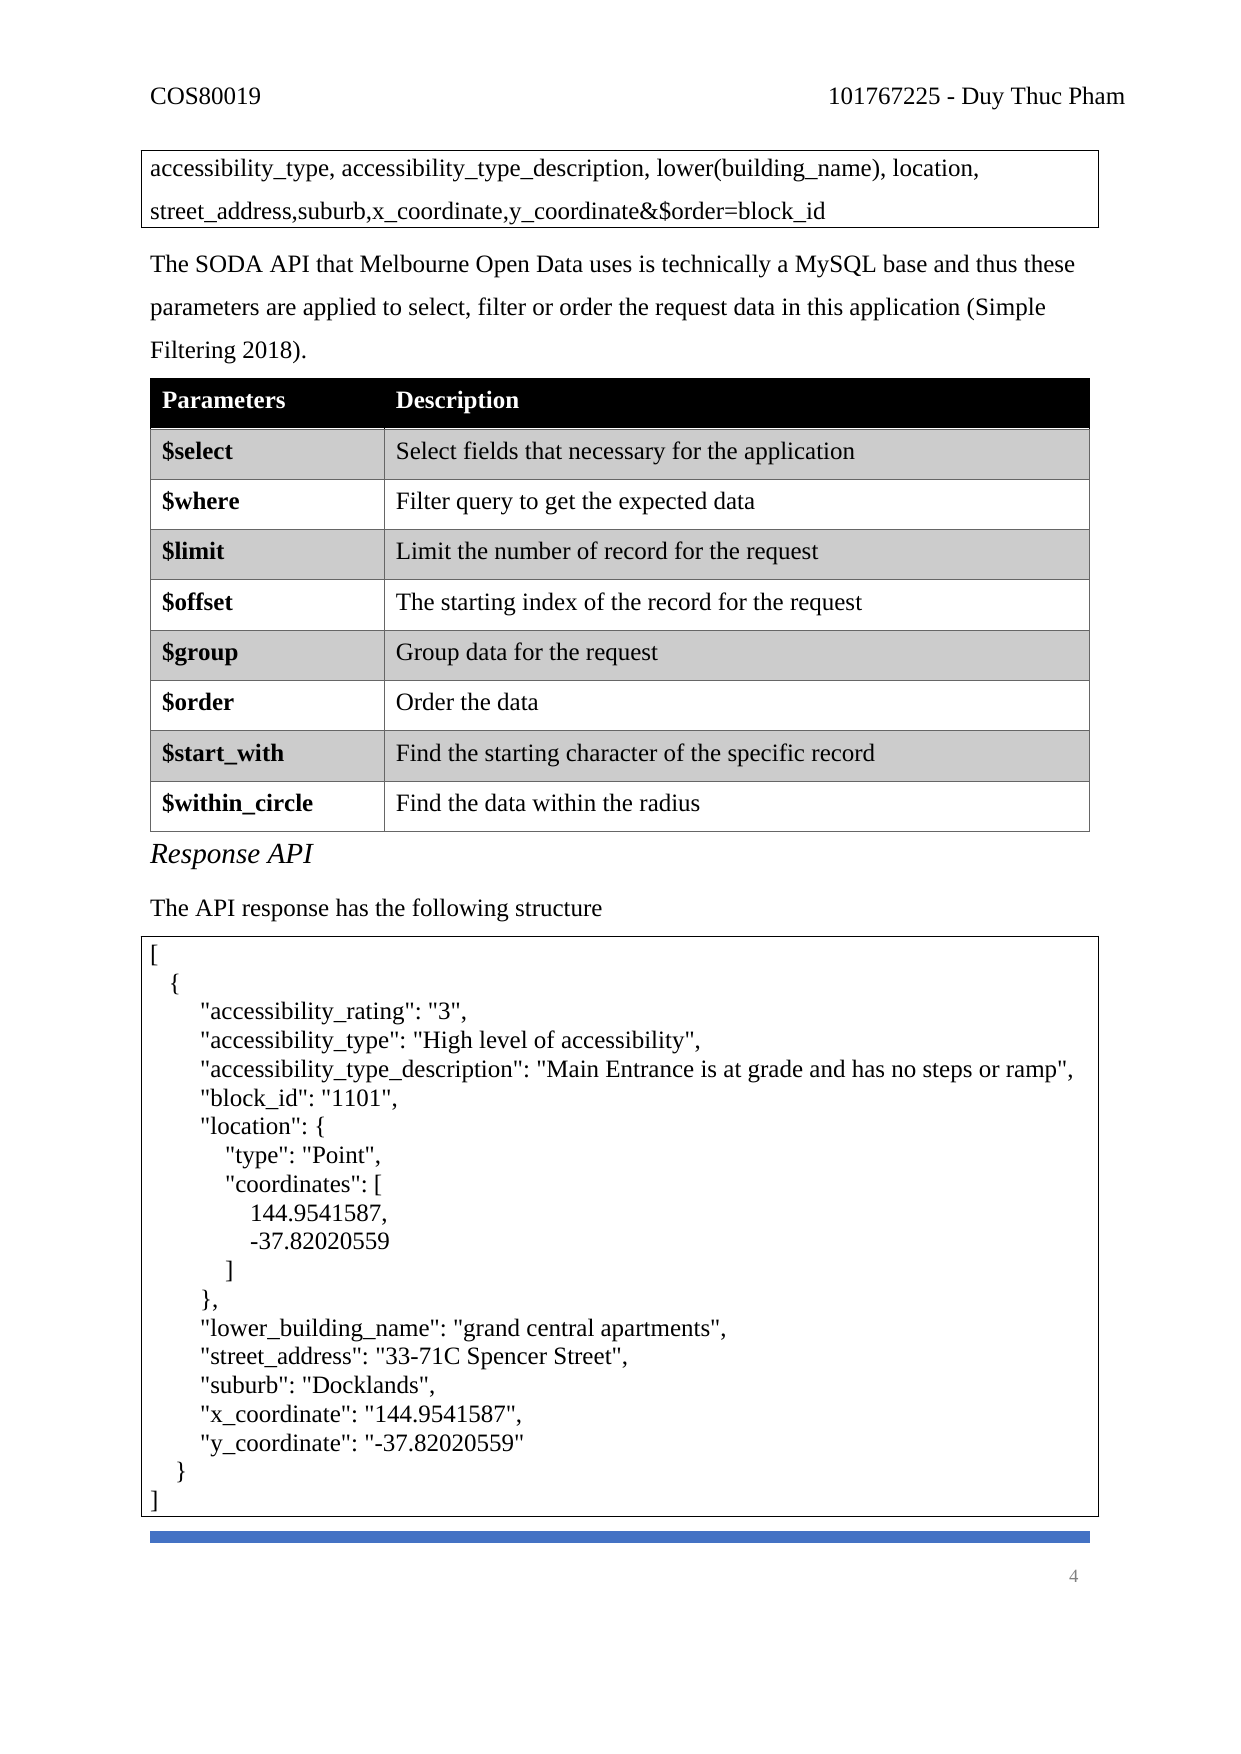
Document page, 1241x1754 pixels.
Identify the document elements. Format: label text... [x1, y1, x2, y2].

table_cell $select [151, 430, 384, 479]
text -37.82020559 [150, 1226, 1090, 1255]
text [142, 151, 1098, 227]
table_cell $where [151, 480, 384, 529]
text "block_id": "1101", [150, 1083, 1090, 1111]
table_cell Find the starting character of the specific record [385, 731, 1089, 781]
text "x_coordinate": "144.9541587", [150, 1399, 1090, 1428]
table_cell Group data for the request [385, 631, 1089, 680]
table_cell Limit the number of record for the request [385, 530, 1089, 579]
text }, [150, 1284, 1090, 1313]
text "accessibility_type": "High level of accessibility", [150, 1025, 1090, 1054]
table_cell $offset [151, 580, 384, 630]
subtitle Response API [150, 836, 1090, 870]
text The API response has the following structure [150, 893, 1090, 921]
table_cell Select fields that necessary for the application [385, 430, 1089, 479]
text "street_address": "33-71C Spencer Street", [150, 1341, 1090, 1370]
text ] [142, 1482, 1098, 1516]
table_cell Filter query to get the expected data [385, 480, 1089, 529]
text } [150, 1456, 1090, 1482]
text "lower_building_name": "grand central apartments", [150, 1313, 1090, 1341]
text "type": "Point", [150, 1140, 1090, 1169]
table_cell $limit [151, 530, 384, 579]
text "y_coordinate": "-37.82020559" [150, 1428, 1090, 1456]
table_header Parameters [151, 379, 384, 428]
text "suburb": "Docklands", [150, 1370, 1090, 1399]
table_cell Order the data [385, 681, 1089, 730]
table_cell The starting index of the record for the request [385, 580, 1089, 630]
text "accessibility_rating": "3", [150, 996, 1090, 1025]
table_cell $start_with [151, 731, 384, 781]
text "accessibility_type_description": "Main Entrance is at grade and has no steps or ramp", [150, 1054, 1090, 1083]
table_cell Find the data within the radius [385, 782, 1089, 831]
text 144.9541587, [150, 1198, 1090, 1226]
table_cell $group [151, 631, 384, 680]
table_cell $order [151, 681, 384, 730]
table_header Description [385, 379, 1089, 428]
text The SODA API that Melbourne Open Data uses is technically a MySQL base and thus these parameters are applied to select, filter or order the request data in this application (Simple Filtering 2018). [150, 249, 1090, 364]
table_cell $within_circle [151, 782, 384, 831]
text { [150, 968, 1090, 996]
text "coordinates": [ [150, 1169, 1090, 1198]
text [ [142, 937, 1098, 968]
text ] [150, 1255, 1090, 1284]
text "location": { [150, 1111, 1090, 1140]
